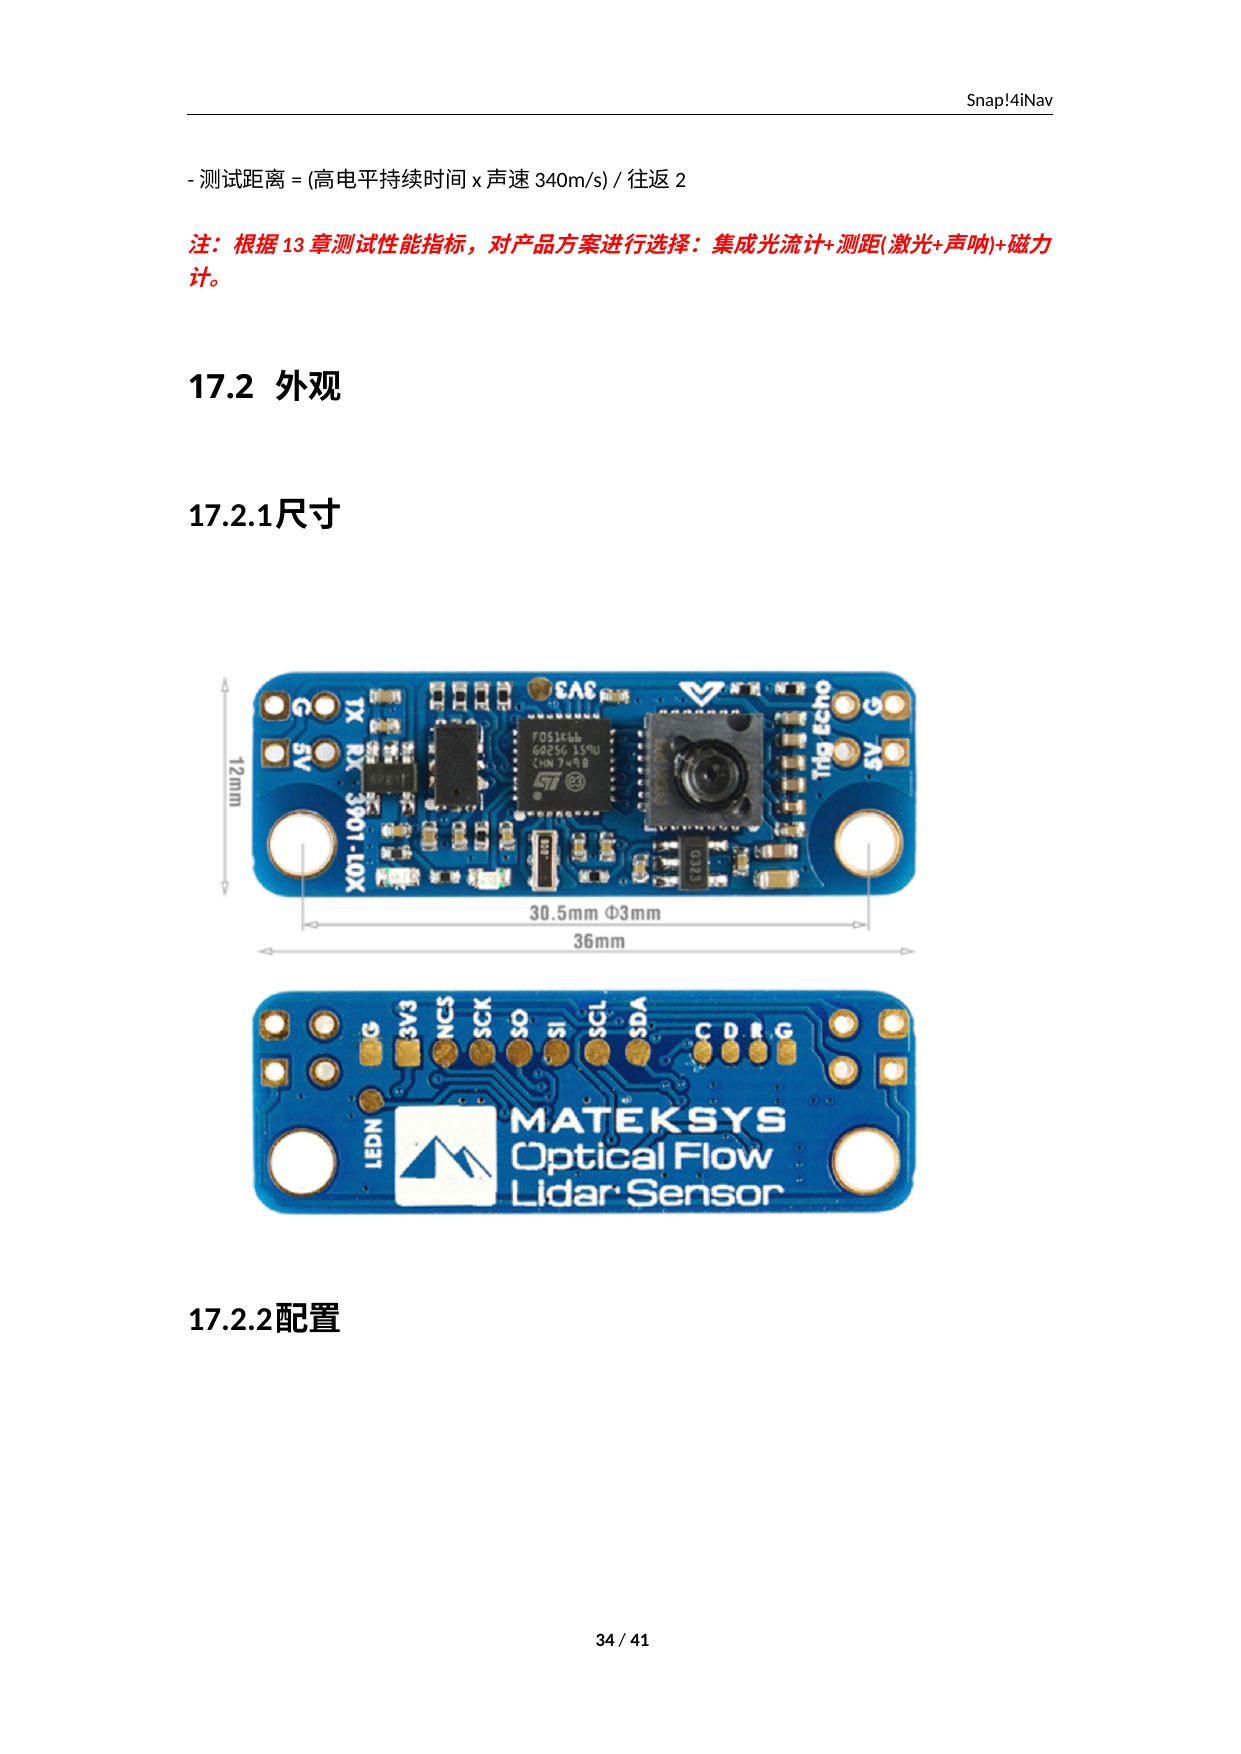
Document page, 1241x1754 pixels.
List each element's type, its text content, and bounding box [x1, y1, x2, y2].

text - 测试距离 = (高电平持续时间 x 声速340m/s) / 往返2 [187, 162, 1053, 194]
picture [187, 638, 954, 1243]
subtitle 配置 [187, 1283, 1053, 1348]
subtitle 外观 [187, 352, 1053, 417]
subtitle 尺寸 [187, 479, 1053, 544]
text 注：根据13章测试性能指标，对产品方案进行选择：集成光流计+测距(激光+声呐)+磁力计。 [187, 227, 1053, 292]
